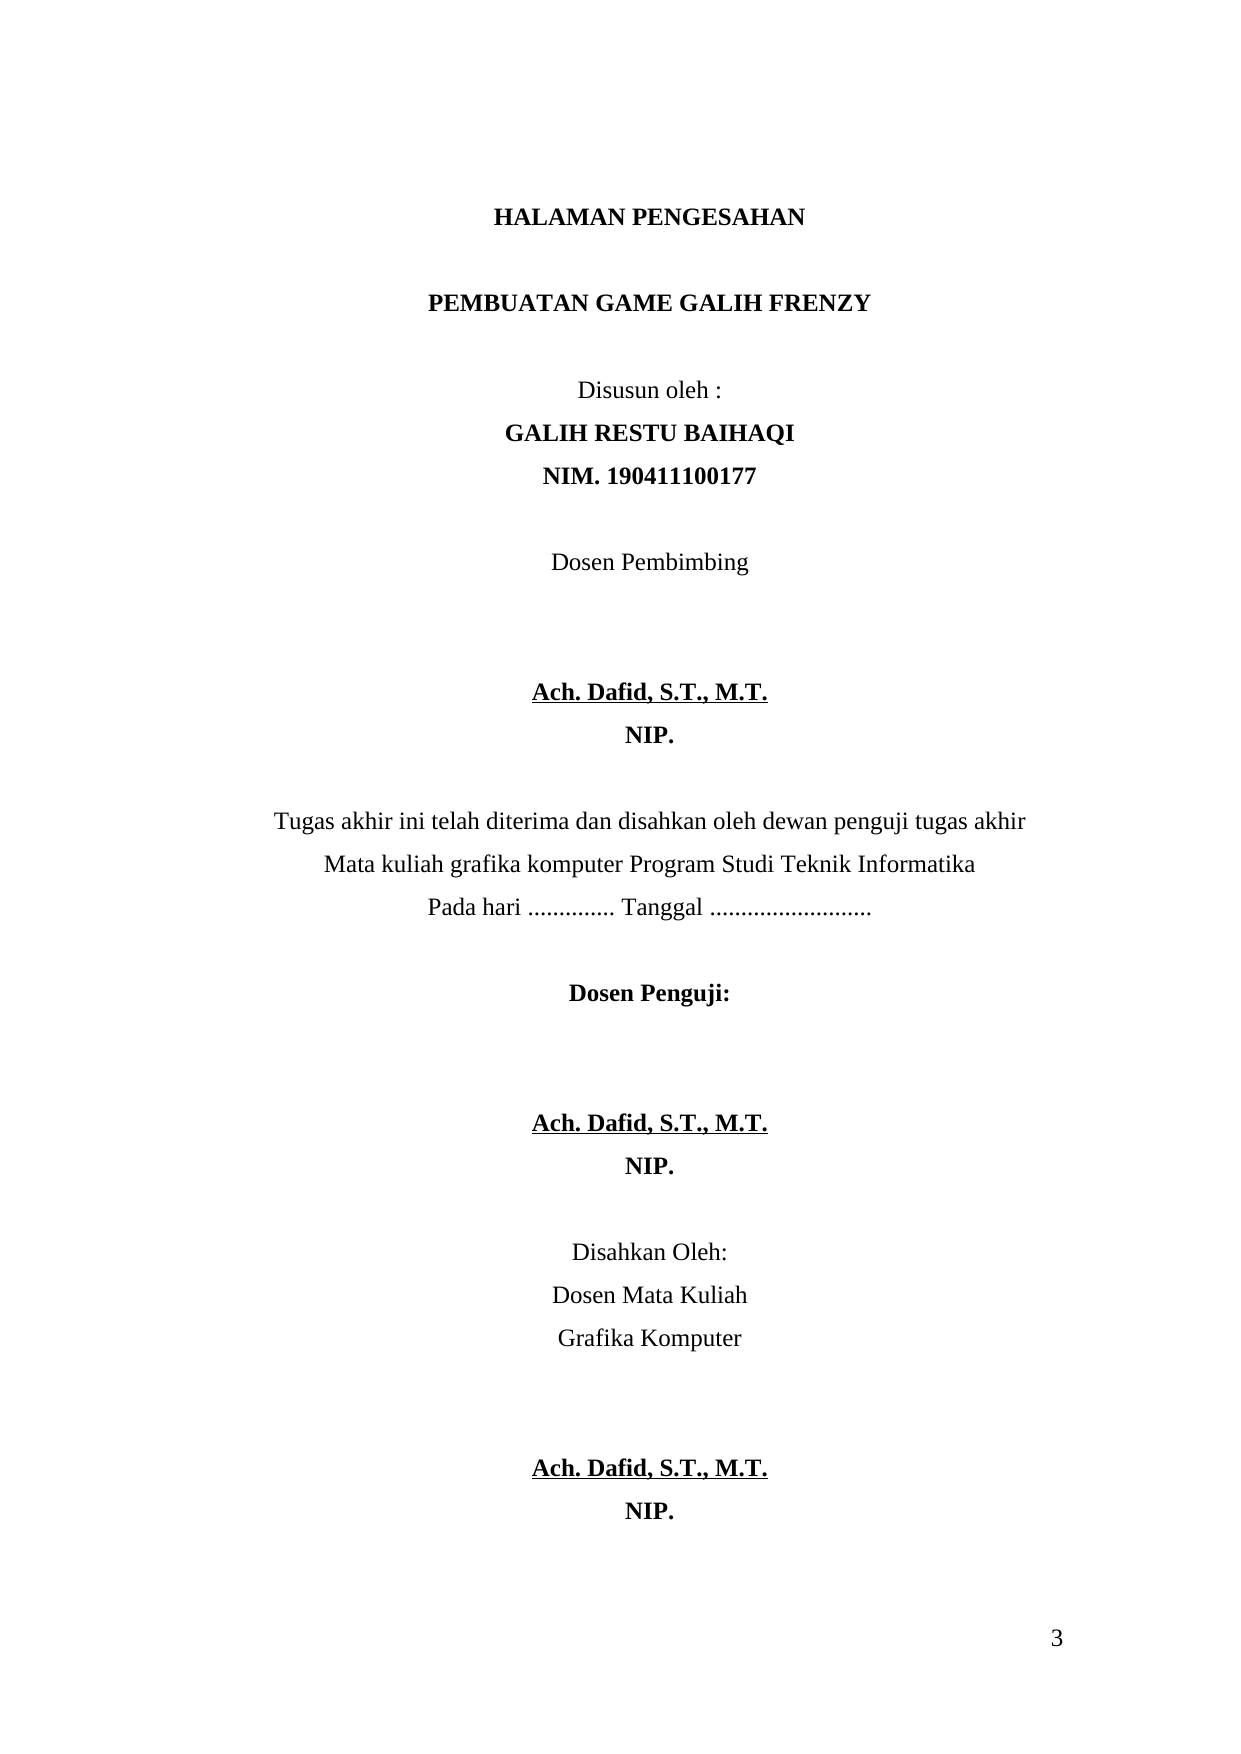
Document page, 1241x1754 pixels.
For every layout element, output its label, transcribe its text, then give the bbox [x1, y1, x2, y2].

text Ach. Dafid, S.T., M.T. [236, 677, 1063, 705]
text Mata kuliah grafika komputer Program Studi Teknik Informatika [236, 849, 1063, 878]
text Grafika Komputer [236, 1323, 1063, 1352]
text Dosen Penguji: [236, 978, 1063, 1007]
text Ach. Dafid, S.T., M.T. [236, 1108, 1063, 1137]
text Disahkan Oleh: [236, 1237, 1063, 1266]
text GALIH RESTU BAIHAQI [236, 418, 1063, 447]
text Dosen Mata Kuliah [236, 1280, 1063, 1309]
text Tugas akhir ini telah diterima dan disahkan oleh dewan penguji tugas akhir [236, 806, 1063, 835]
text NIM. 190411100177 [236, 461, 1063, 490]
text NIP. [236, 1151, 1063, 1180]
text NIP. [236, 720, 1063, 748]
text Dosen Pembimbing [236, 547, 1063, 576]
text NIP. [236, 1496, 1063, 1525]
text Ach. Dafid, S.T., M.T. [236, 1453, 1063, 1482]
text Pada hari .............. Tanggal .......................... [236, 892, 1063, 921]
subtitle HALAMAN PENGESAHAN [236, 202, 1063, 231]
text Disusun oleh : [236, 375, 1063, 403]
text PEMBUATAN GAME GALIH FRENZY [236, 288, 1063, 317]
